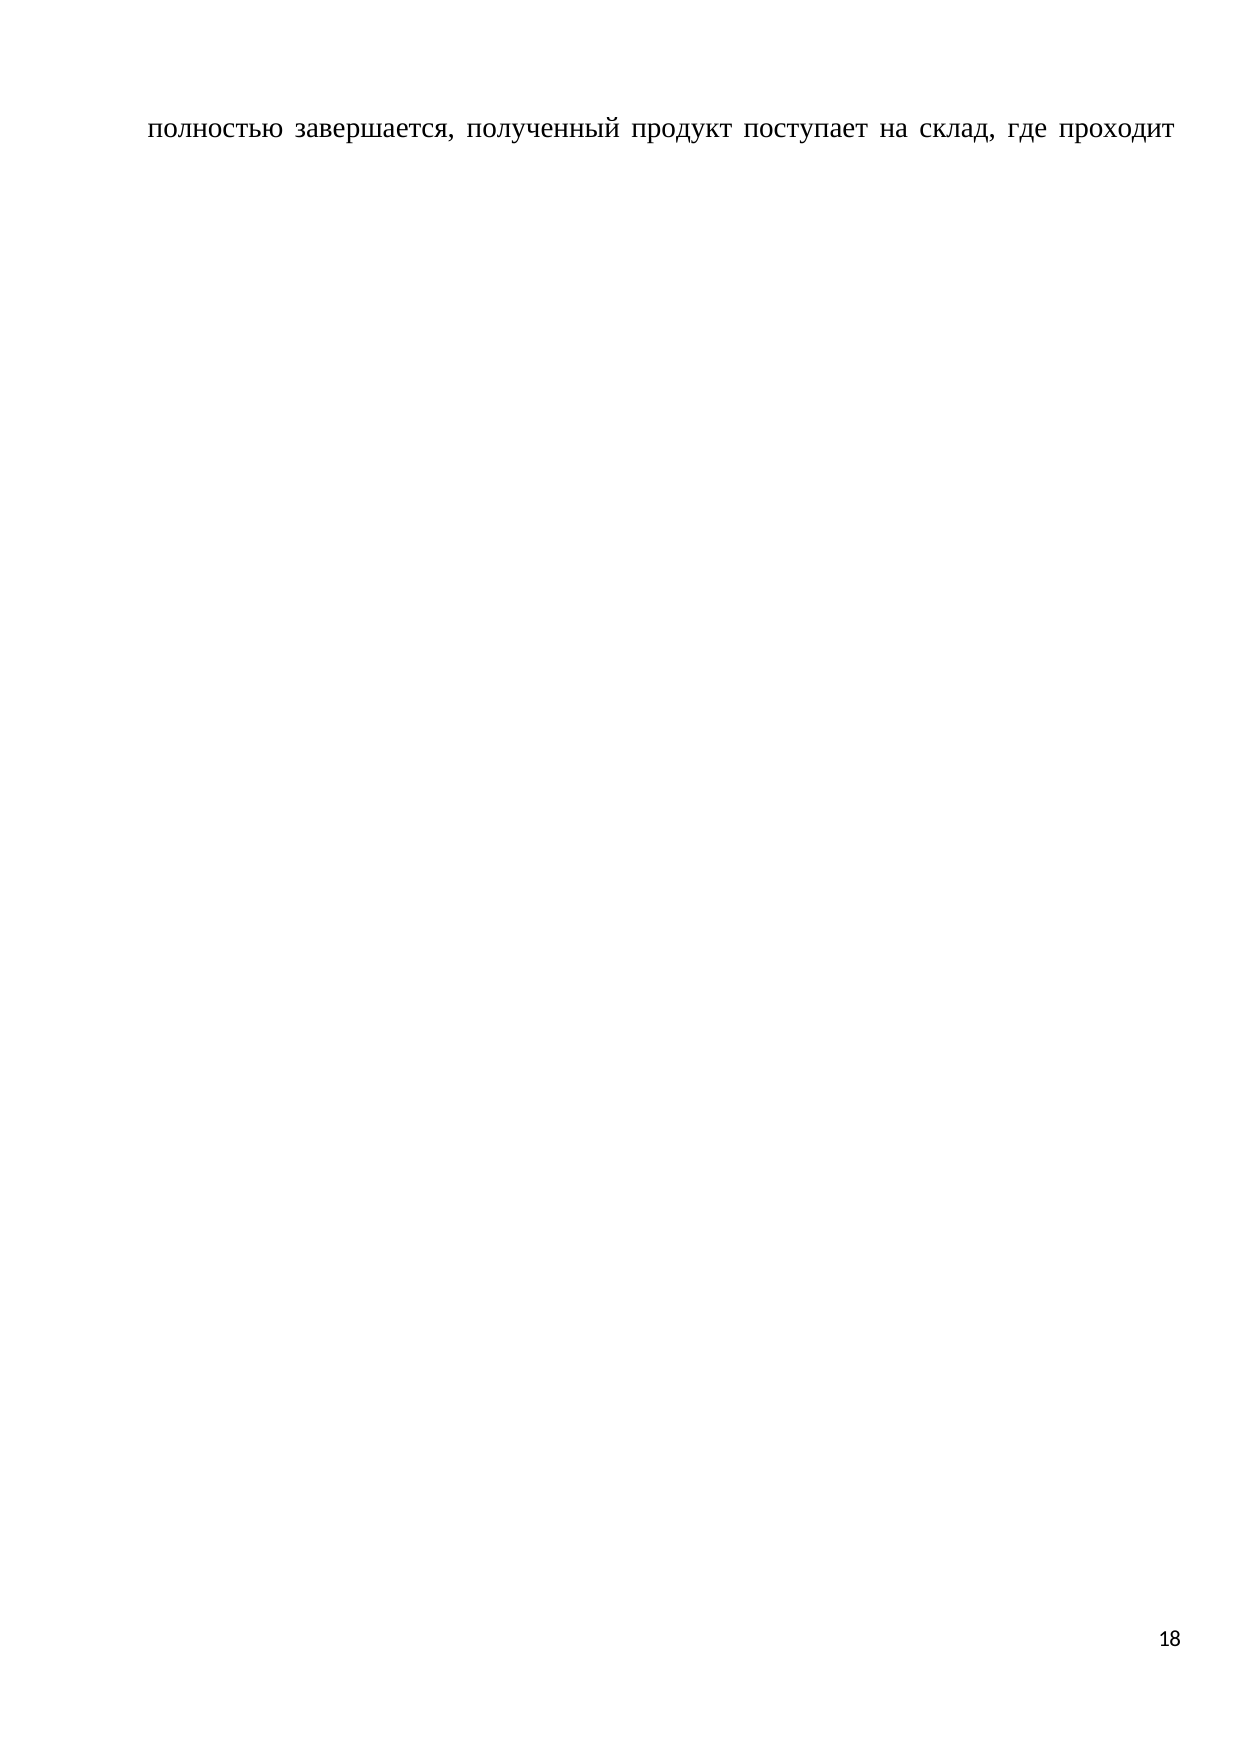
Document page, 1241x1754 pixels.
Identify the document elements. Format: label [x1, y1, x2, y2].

text [147, 110, 1182, 144]
